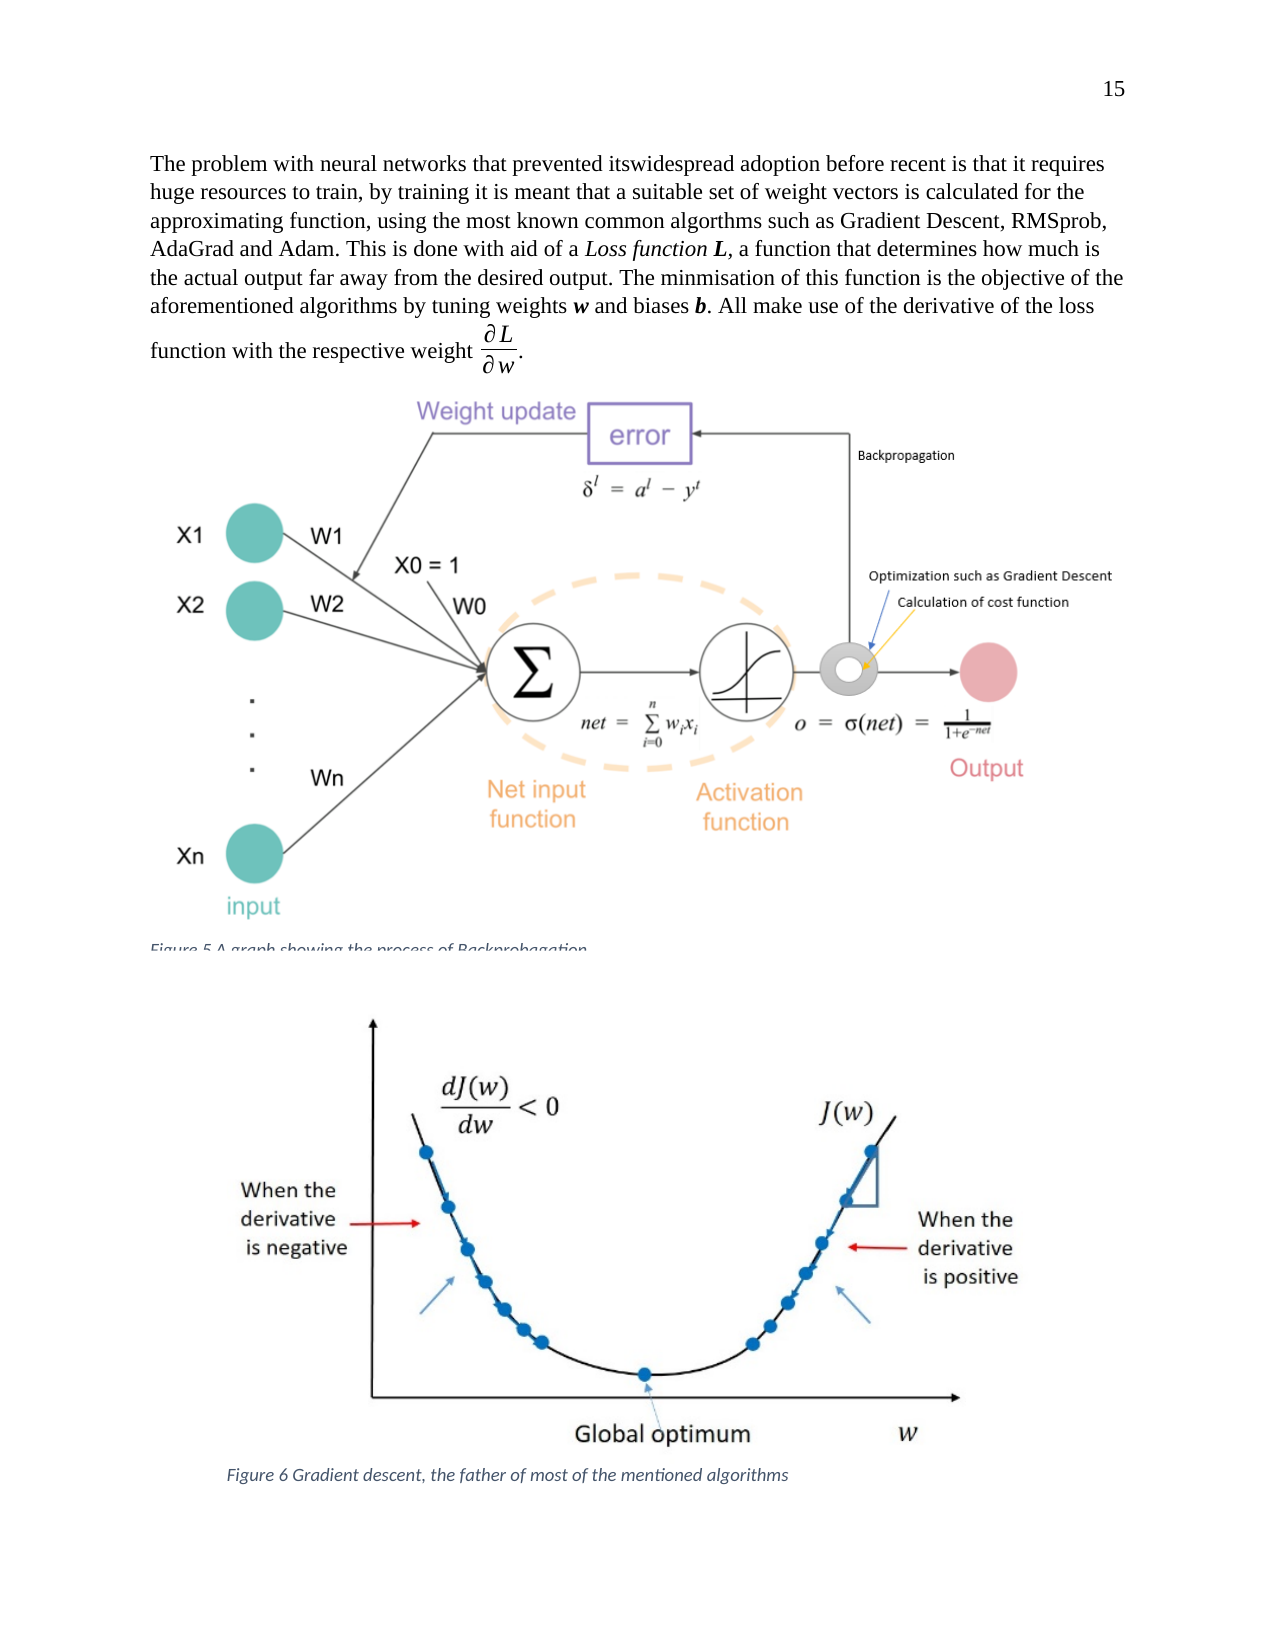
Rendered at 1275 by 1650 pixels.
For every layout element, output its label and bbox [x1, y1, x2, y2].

picture [150, 390, 1125, 929]
picture [226, 1009, 1049, 1463]
